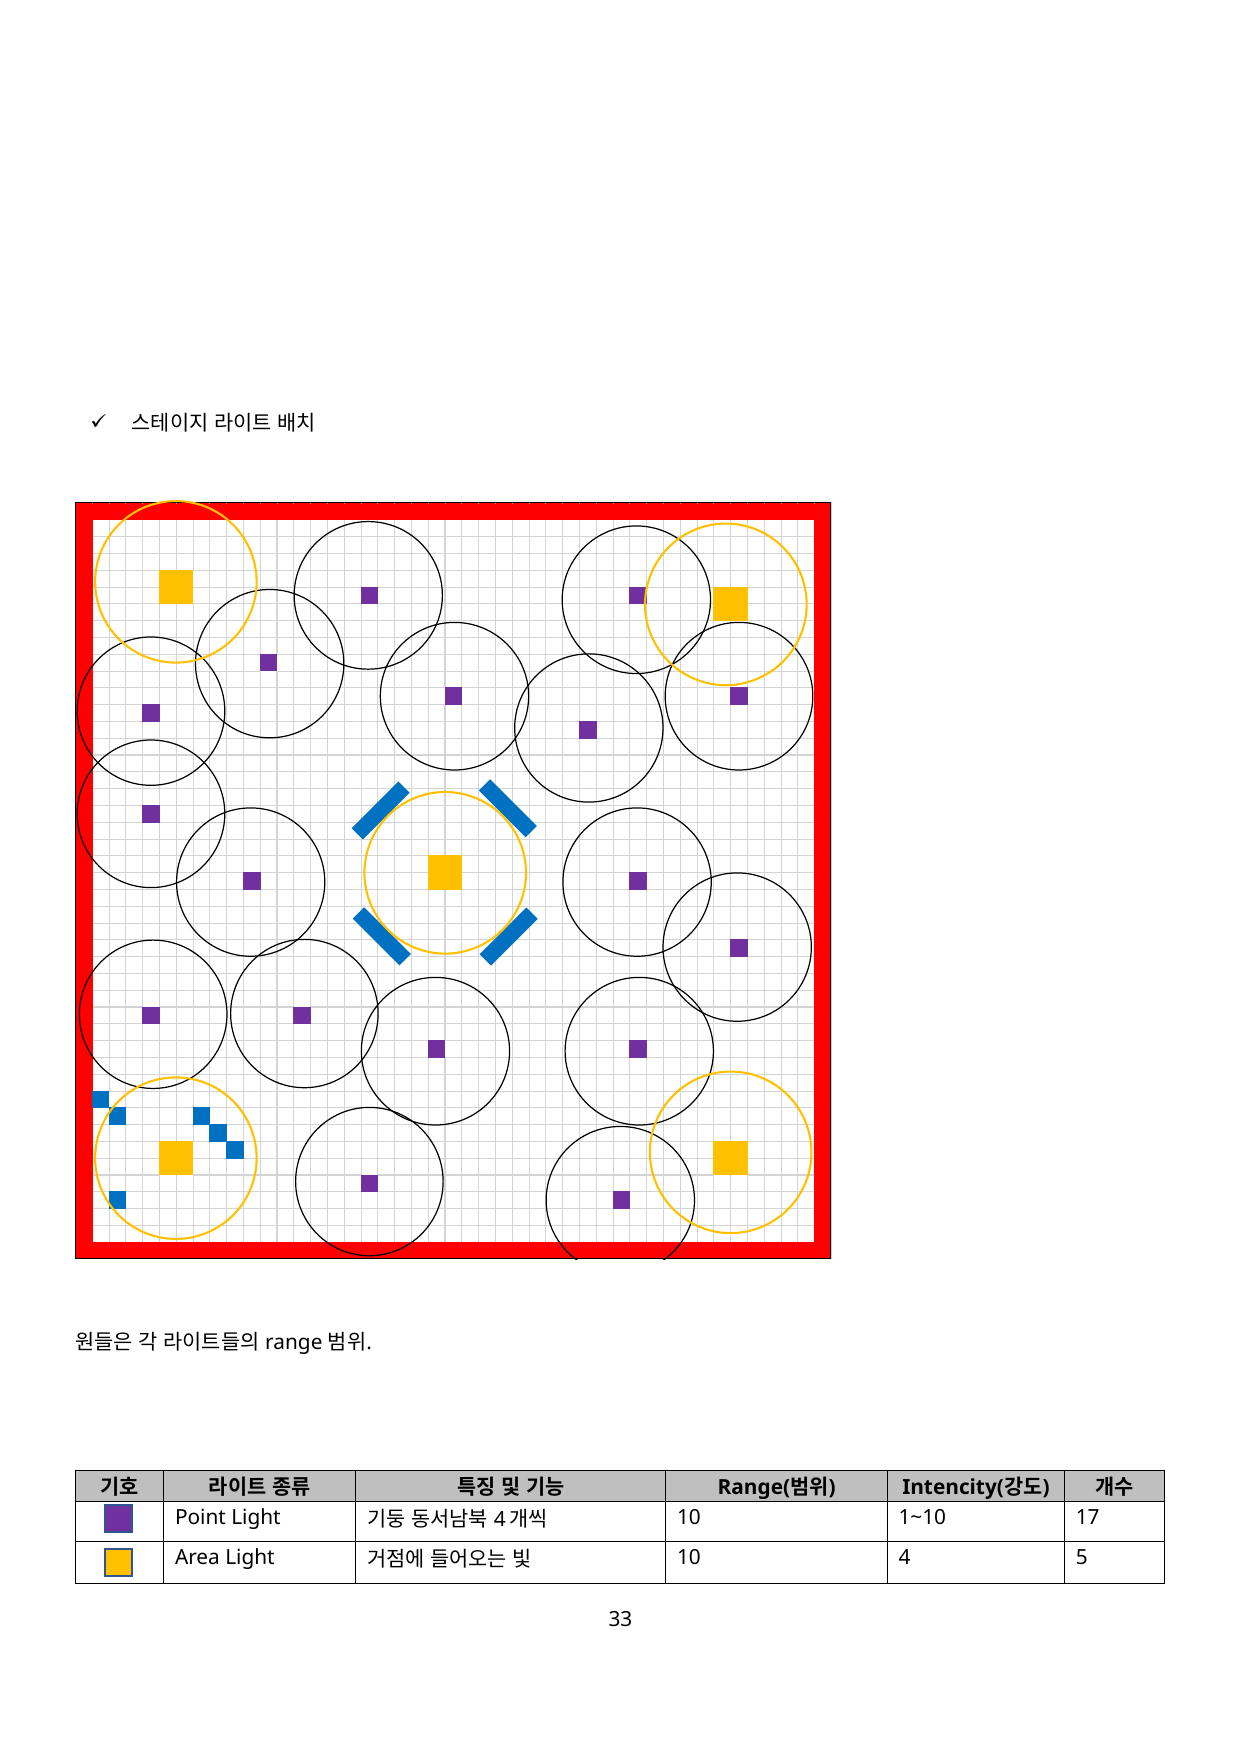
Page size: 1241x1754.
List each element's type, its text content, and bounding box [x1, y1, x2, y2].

table_cell 기둥 동서남북 4개씩 [356, 1502, 665, 1541]
table_cell 거점에 들어오는 빛 [356, 1542, 665, 1583]
table_cell 17 [1065, 1502, 1164, 1541]
table_header Intencity(강도) [888, 1471, 1064, 1501]
table_cell Area Light [164, 1542, 355, 1583]
text 원들은 각 라이트들의 range 범위. [75, 1326, 1165, 1356]
table_cell 10 [666, 1502, 887, 1541]
table_cell Point Light [164, 1502, 355, 1541]
table_header 라이트 종류 [164, 1471, 355, 1501]
table_header Range(범위) [666, 1471, 887, 1501]
table_cell [76, 1502, 163, 1541]
table_cell [76, 1542, 163, 1583]
list 스테이지 라이트 배치 [90, 406, 1165, 436]
table_header 개수 [1065, 1471, 1164, 1501]
table_cell 5 [1065, 1542, 1164, 1583]
table_cell 10 [666, 1542, 887, 1583]
table_header 특징 및 기능 [356, 1471, 665, 1501]
table_cell 1~10 [888, 1502, 1064, 1541]
table_header 기호 [76, 1471, 163, 1501]
table_cell 4 [888, 1542, 1064, 1583]
